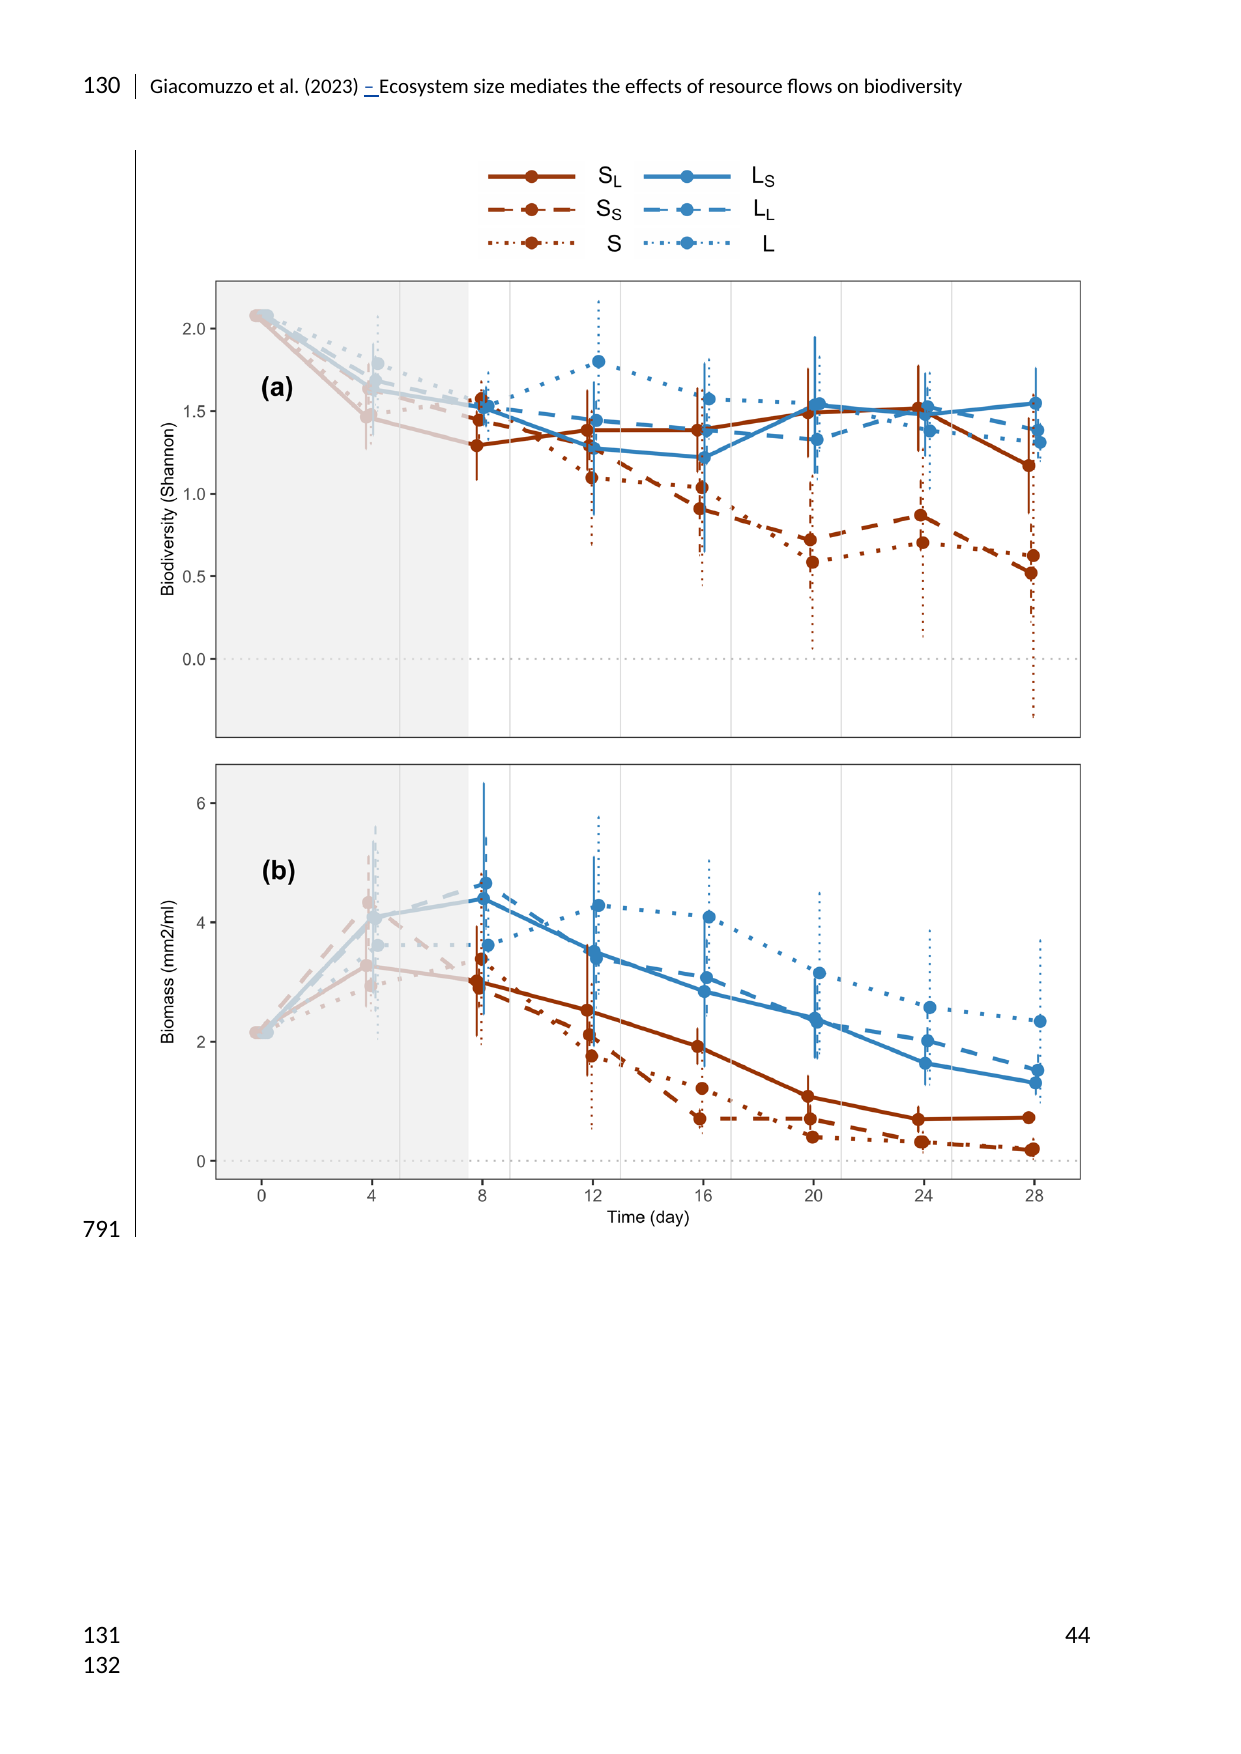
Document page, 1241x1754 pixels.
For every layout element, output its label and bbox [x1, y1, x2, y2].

picture [150, 150, 1091, 1237]
